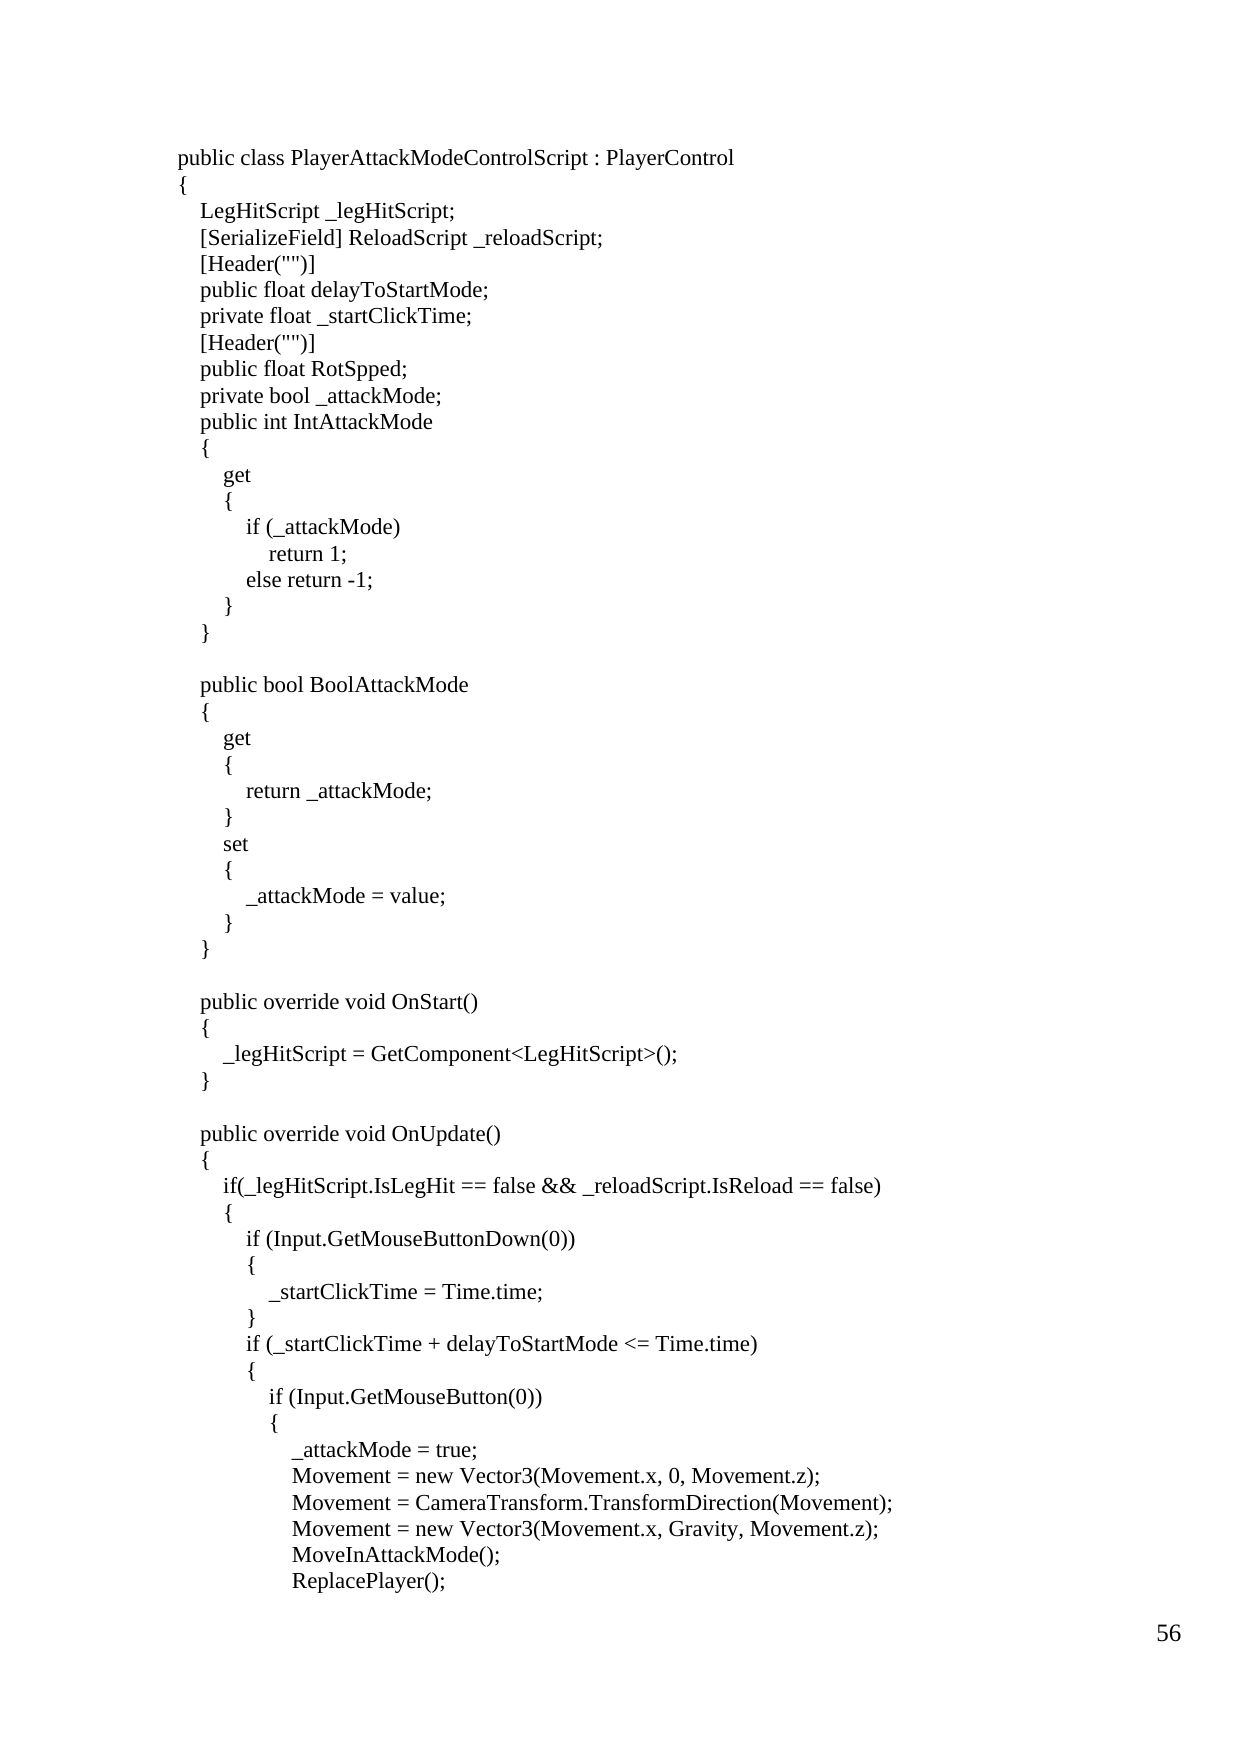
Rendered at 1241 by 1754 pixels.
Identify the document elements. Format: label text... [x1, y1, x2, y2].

text return _attackMode; [177, 777, 1181, 803]
text public class PlayerAttackModeControlScript : PlayerControl [177, 144, 1181, 171]
text public override void OnUpdate() [177, 1119, 1181, 1146]
text get [177, 724, 1181, 751]
text if (Input.GetMouseButtonDown(0)) [177, 1225, 1181, 1251]
text if (_attackMode) [177, 513, 1181, 540]
text private bool _attackMode; [177, 382, 1181, 408]
text [Header("")] [177, 250, 1181, 276]
text ReplacePlayer(); [177, 1568, 1181, 1594]
text { [177, 751, 1181, 777]
text Movement = new Vector3(Movement.x, 0, Movement.z); [177, 1462, 1181, 1488]
text { [177, 856, 1181, 882]
text { [177, 1357, 1181, 1383]
text { [177, 1146, 1181, 1172]
text { [177, 487, 1181, 513]
text } [177, 592, 1181, 619]
text if (Input.GetMouseButton(0)) [177, 1383, 1181, 1409]
text { [177, 1251, 1181, 1278]
text public float RotSpped; [177, 355, 1181, 382]
text public int IntAttackMode [177, 408, 1181, 434]
text _attackMode = value; [177, 882, 1181, 909]
text [SerializeField] ReloadScript _reloadScript; [177, 223, 1181, 250]
text if(_legHitScript.IsLegHit == false && _reloadScript.IsReload == false) [177, 1172, 1181, 1199]
text Movement = new Vector3(Movement.x, Gravity, Movement.z); [177, 1515, 1181, 1541]
text } [177, 619, 1181, 645]
text public bool BoolAttackMode [177, 672, 1181, 698]
text LegHitScript _legHitScript; [177, 197, 1181, 223]
text public float delayToStartMode; [177, 276, 1181, 303]
text MoveInAttackMode(); [177, 1541, 1181, 1568]
text { [177, 1014, 1181, 1041]
text } [177, 803, 1181, 830]
text { [177, 1199, 1181, 1225]
text [Header("")] [177, 329, 1181, 355]
text _attackMode = true; [177, 1436, 1181, 1462]
text Movement = CameraTransform.TransformDirection(Movement); [177, 1488, 1181, 1515]
text } [177, 1304, 1181, 1330]
text } [177, 935, 1181, 961]
text if (_startClickTime + delayToStartMode <= Time.time) [177, 1330, 1181, 1357]
text { [177, 1409, 1181, 1436]
text } [177, 909, 1181, 935]
text public override void OnStart() [177, 988, 1181, 1014]
text get [177, 461, 1181, 487]
text _legHitScript = GetComponent<LegHitScript>(); [177, 1041, 1181, 1067]
text _startClickTime = Time.time; [177, 1278, 1181, 1304]
text private float _startClickTime; [177, 303, 1181, 329]
text } [177, 1067, 1181, 1093]
text return 1; [177, 540, 1181, 566]
text set [177, 830, 1181, 856]
text else return -1; [177, 566, 1181, 592]
text { [177, 698, 1181, 724]
text { [177, 171, 1181, 197]
text { [177, 434, 1181, 461]
